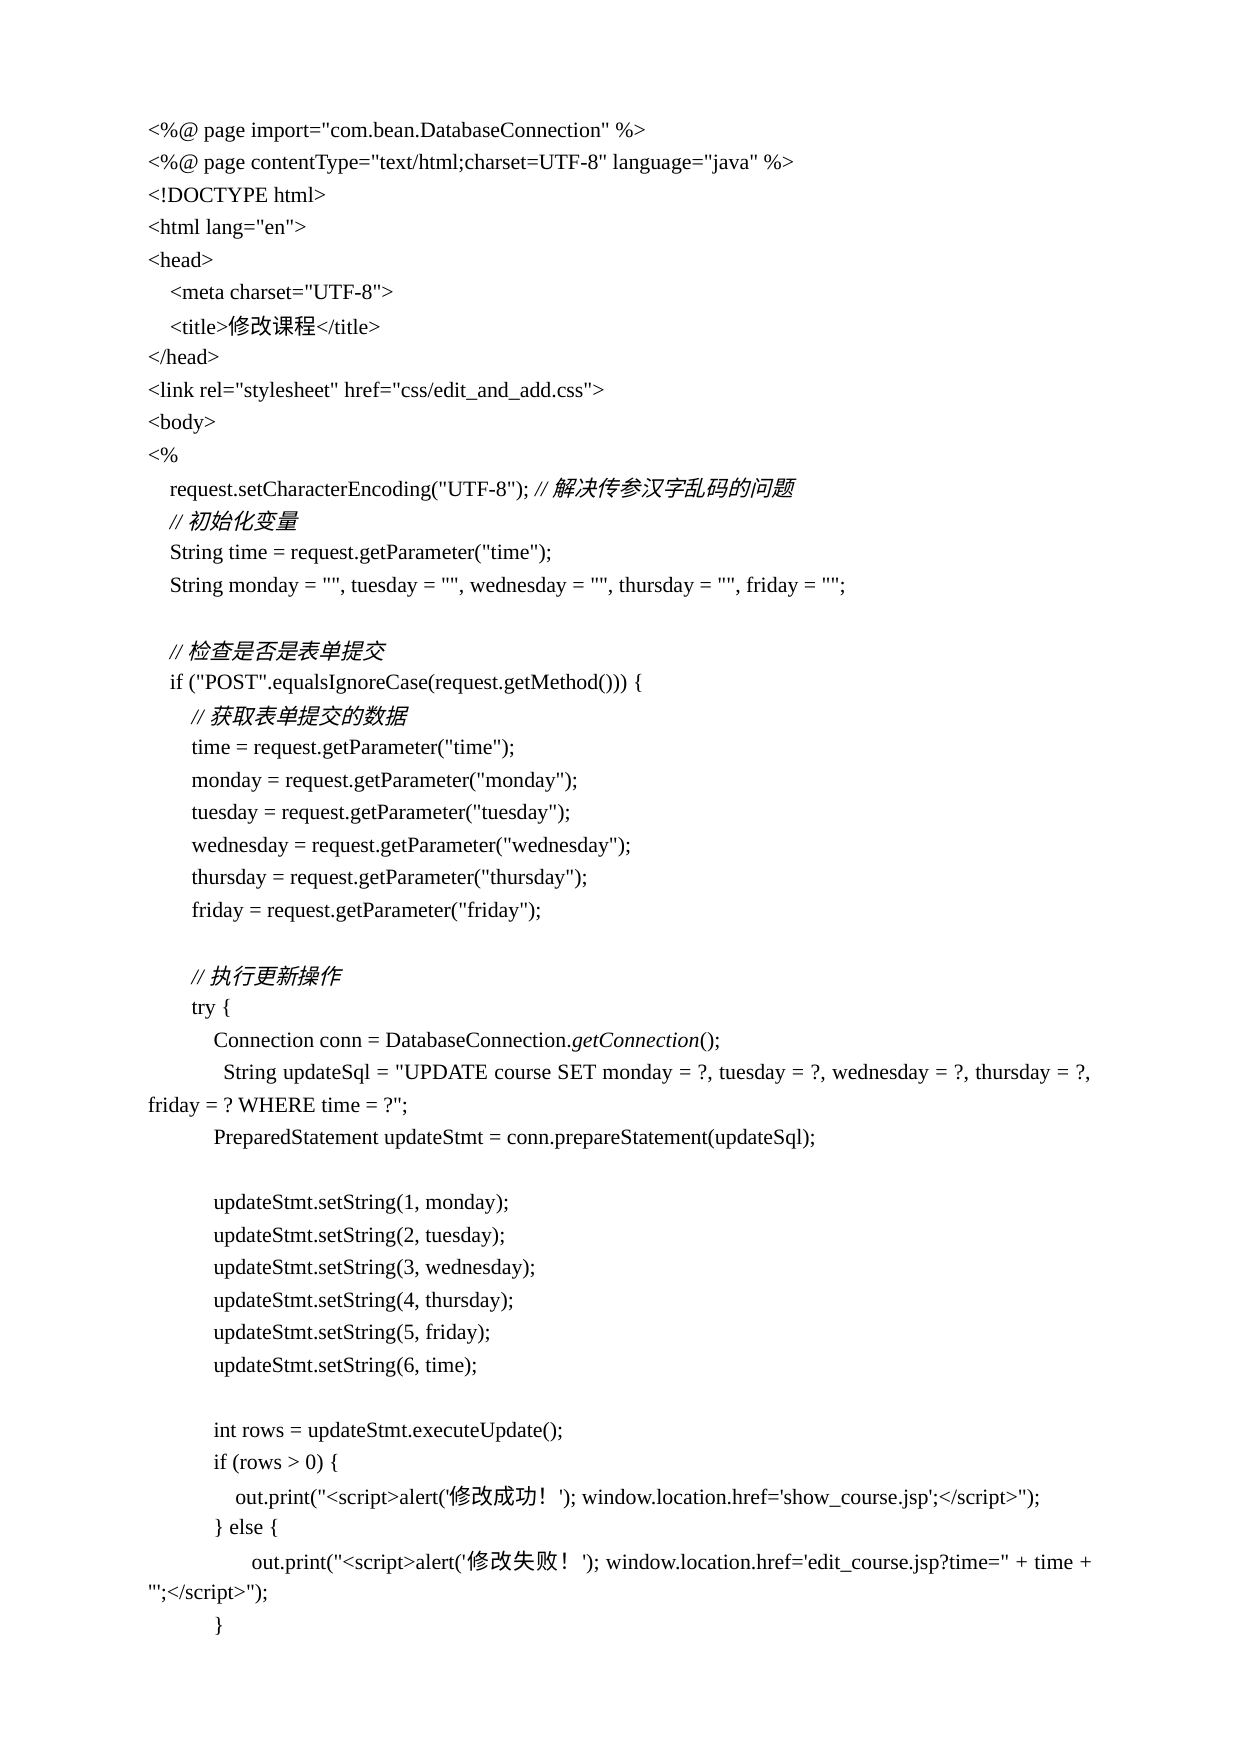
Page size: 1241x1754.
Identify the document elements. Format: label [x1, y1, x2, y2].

text [148, 373, 1092, 1641]
text [148, 113, 1092, 373]
